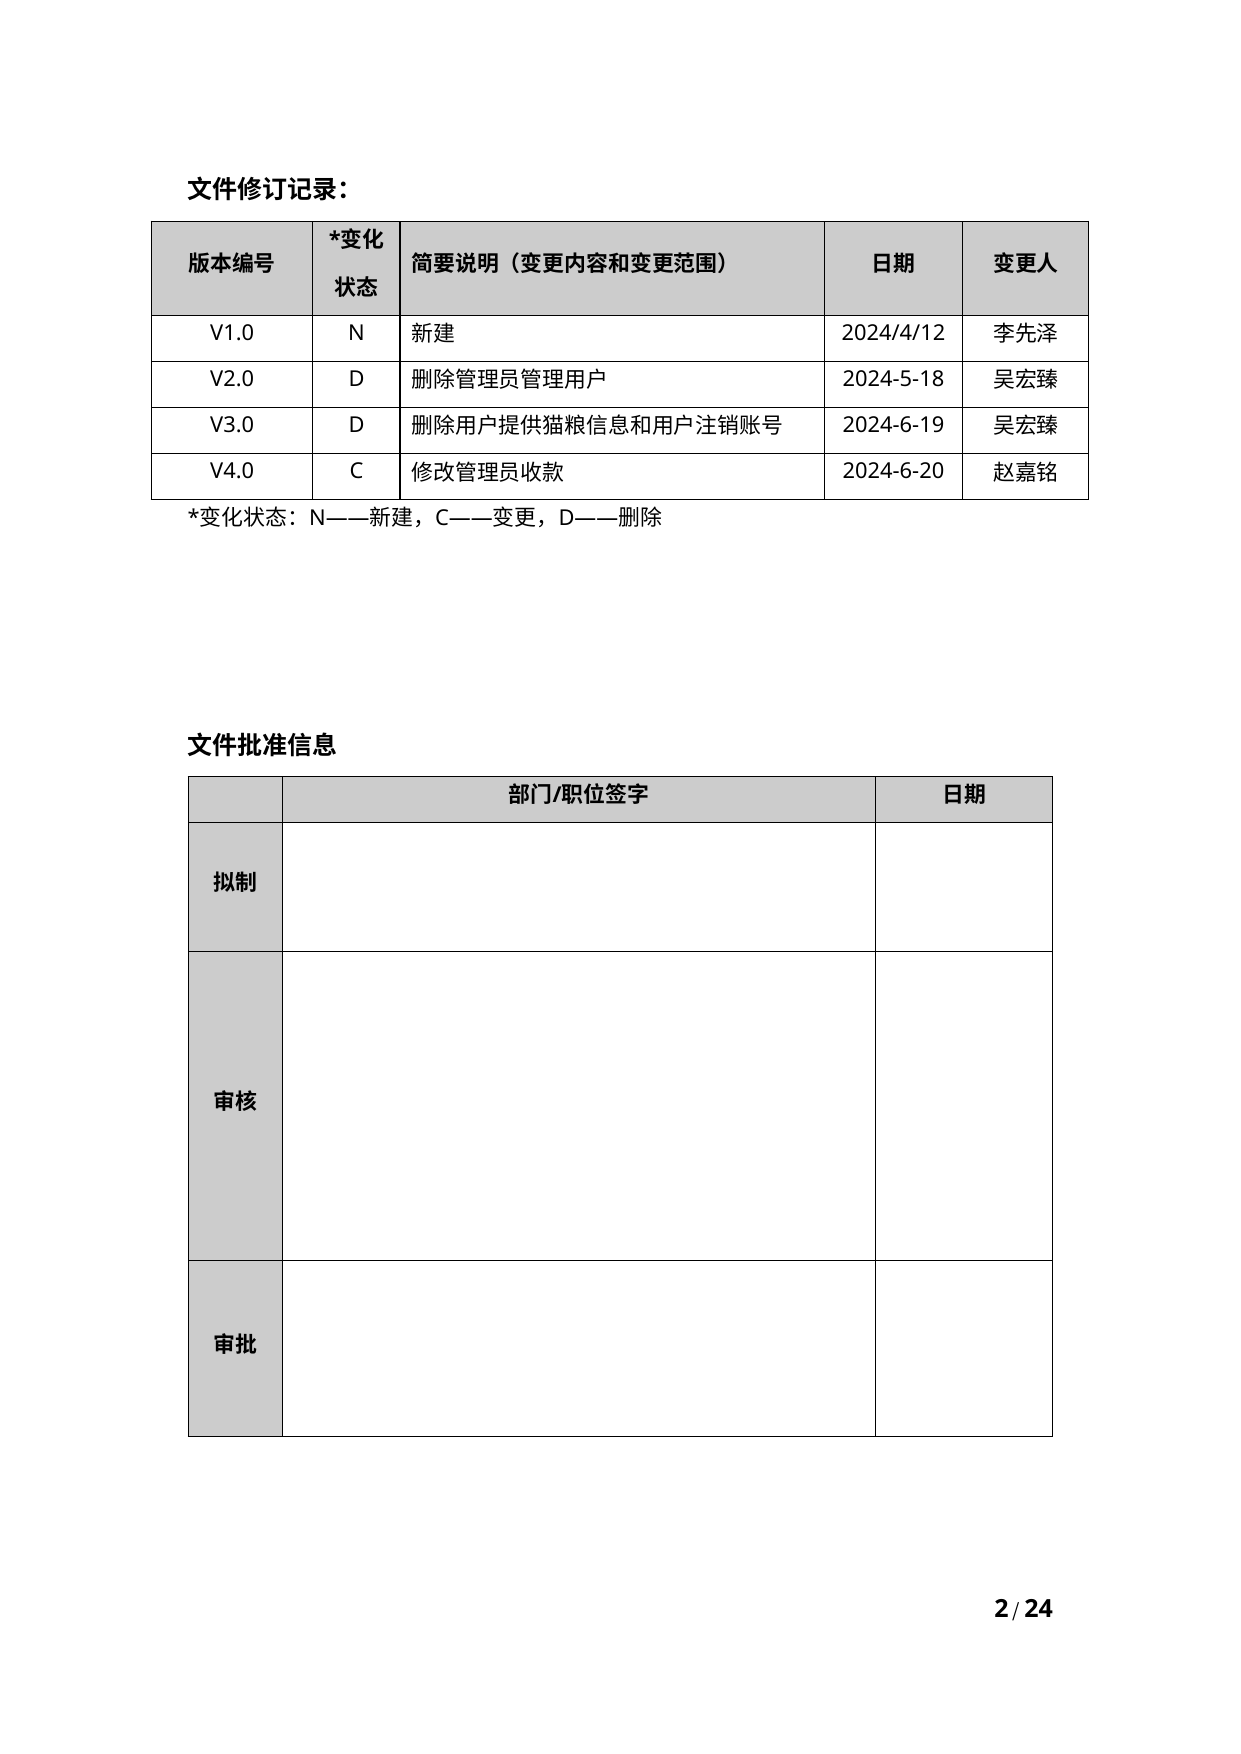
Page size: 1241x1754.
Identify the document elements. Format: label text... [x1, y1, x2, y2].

table_cell [283, 952, 875, 1260]
table_cell 删除管理员管理用户 [401, 362, 824, 407]
table_header 简要说明（变更内容和变更范围） [401, 222, 824, 315]
table_cell [876, 952, 1052, 1260]
table_cell C [313, 454, 399, 499]
text 文件修订记录： [187, 156, 1053, 221]
table_cell 吴宏臻 [963, 408, 1088, 453]
table_cell V1.0 [152, 316, 312, 361]
table_cell [876, 823, 1052, 951]
text 文件批准信息 [187, 711, 1053, 776]
table_cell V4.0 [152, 454, 312, 499]
table_cell V3.0 [152, 408, 312, 453]
table_cell 修改管理员收款 [401, 454, 824, 499]
table_cell V2.0 [152, 362, 312, 407]
table_cell 新建 [401, 316, 824, 361]
text *变化状态：N——新建，C——变更，D——删除 [187, 500, 1053, 533]
table_cell 2024-6-19 [825, 408, 962, 453]
table_header 部门/职位签字 [283, 777, 875, 822]
table_header *变化 状态 [313, 222, 399, 315]
table_cell 删除用户提供猫粮信息和用户注销账号 [401, 408, 824, 453]
table_cell [283, 1261, 875, 1436]
table_cell 审核 [189, 952, 282, 1260]
table_cell D [313, 408, 399, 453]
table_cell [283, 823, 875, 951]
table_cell 2024-6-20 [825, 454, 962, 499]
table_cell N [313, 316, 399, 361]
table_header 日期 [825, 222, 962, 315]
table_header 版本编号 [152, 222, 312, 315]
table_header 日期 [876, 777, 1052, 822]
table_cell 李先泽 [963, 316, 1088, 361]
table_cell 赵嘉铭 [963, 454, 1088, 499]
table_cell 2024-5-18 [825, 362, 962, 407]
table_header 变更人 [963, 222, 1088, 315]
table_cell 拟制 [189, 823, 282, 951]
table_cell 审批 [189, 1261, 282, 1436]
table_header [189, 777, 282, 822]
table_cell [876, 1261, 1052, 1436]
table_cell D [313, 362, 399, 407]
table_cell 2024/4/12 [825, 316, 962, 361]
table_cell 吴宏臻 [963, 362, 1088, 407]
